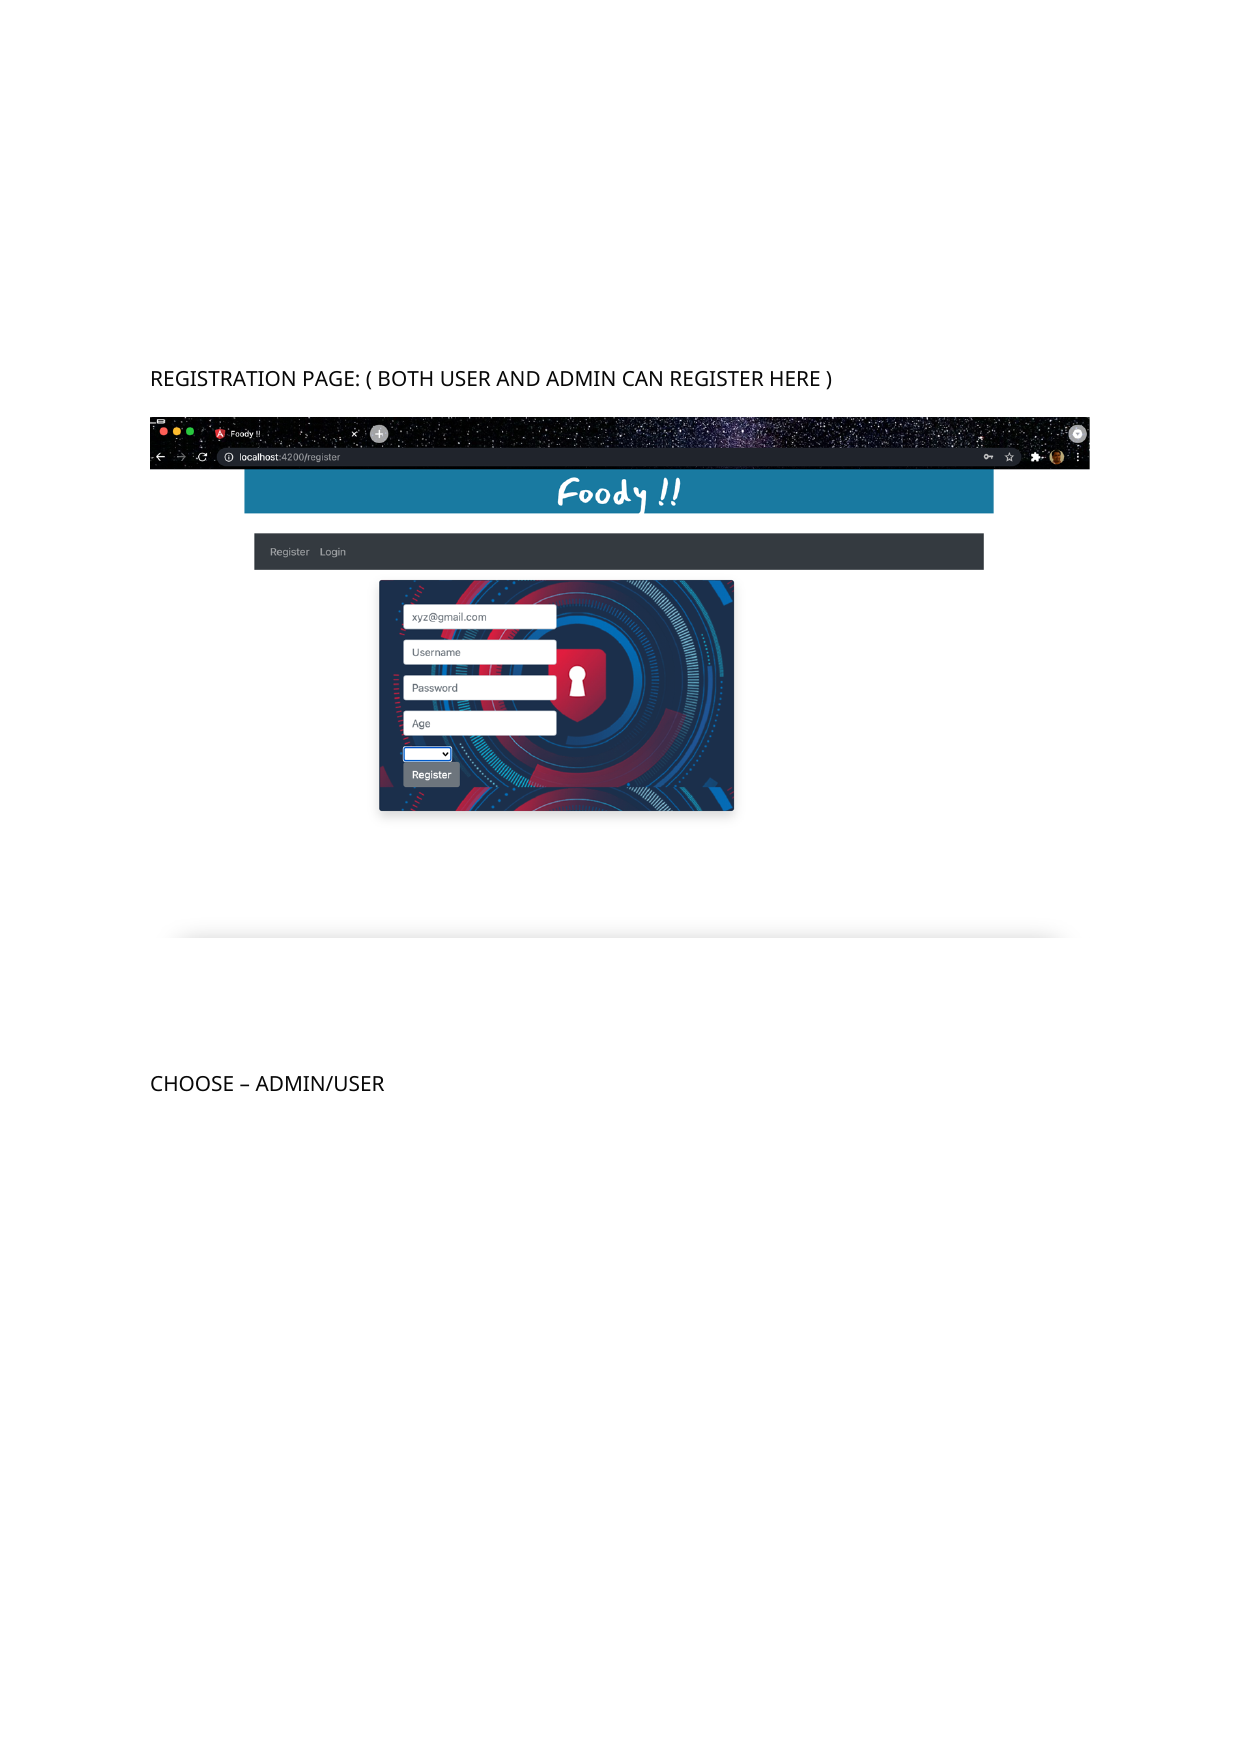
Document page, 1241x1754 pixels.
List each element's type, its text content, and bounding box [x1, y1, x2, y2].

text CHOOSE – ADMIN/USER [150, 1069, 1090, 1098]
text REGISTRATION PAGE: ( BOTH USER AND ADMIN CAN REGISTER HERE ) [150, 364, 1090, 392]
picture [150, 417, 1090, 938]
